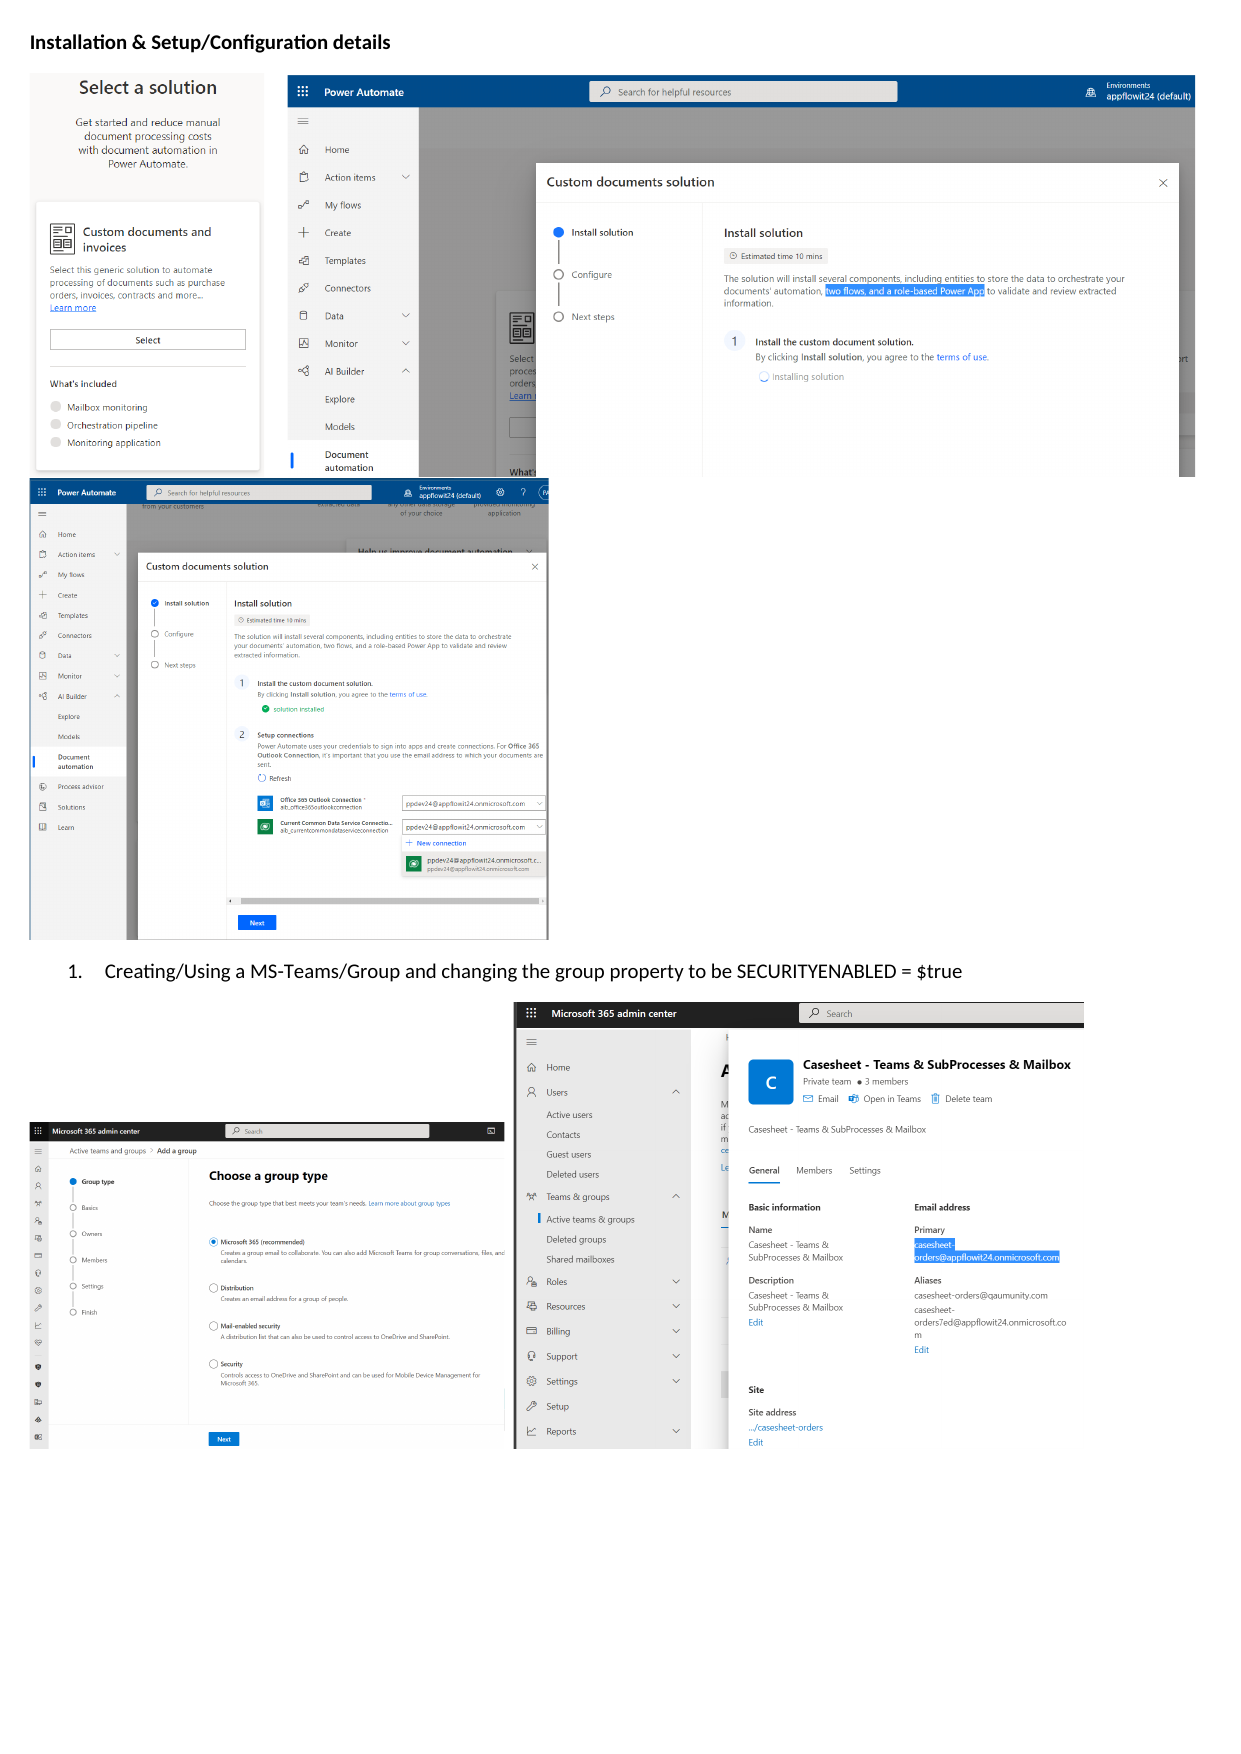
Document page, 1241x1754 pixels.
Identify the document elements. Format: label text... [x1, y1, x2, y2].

picture [287, 75, 1196, 477]
list Creating/Using a MS-Teams/Group and changing the group property to be SECURITYENABLED = $true [67, 958, 1211, 984]
picture [29, 1122, 505, 1449]
picture [513, 1002, 1084, 1449]
text Installation & Setup/Configuration details [29, 29, 1211, 55]
picture [29, 478, 549, 940]
picture [29, 73, 265, 477]
